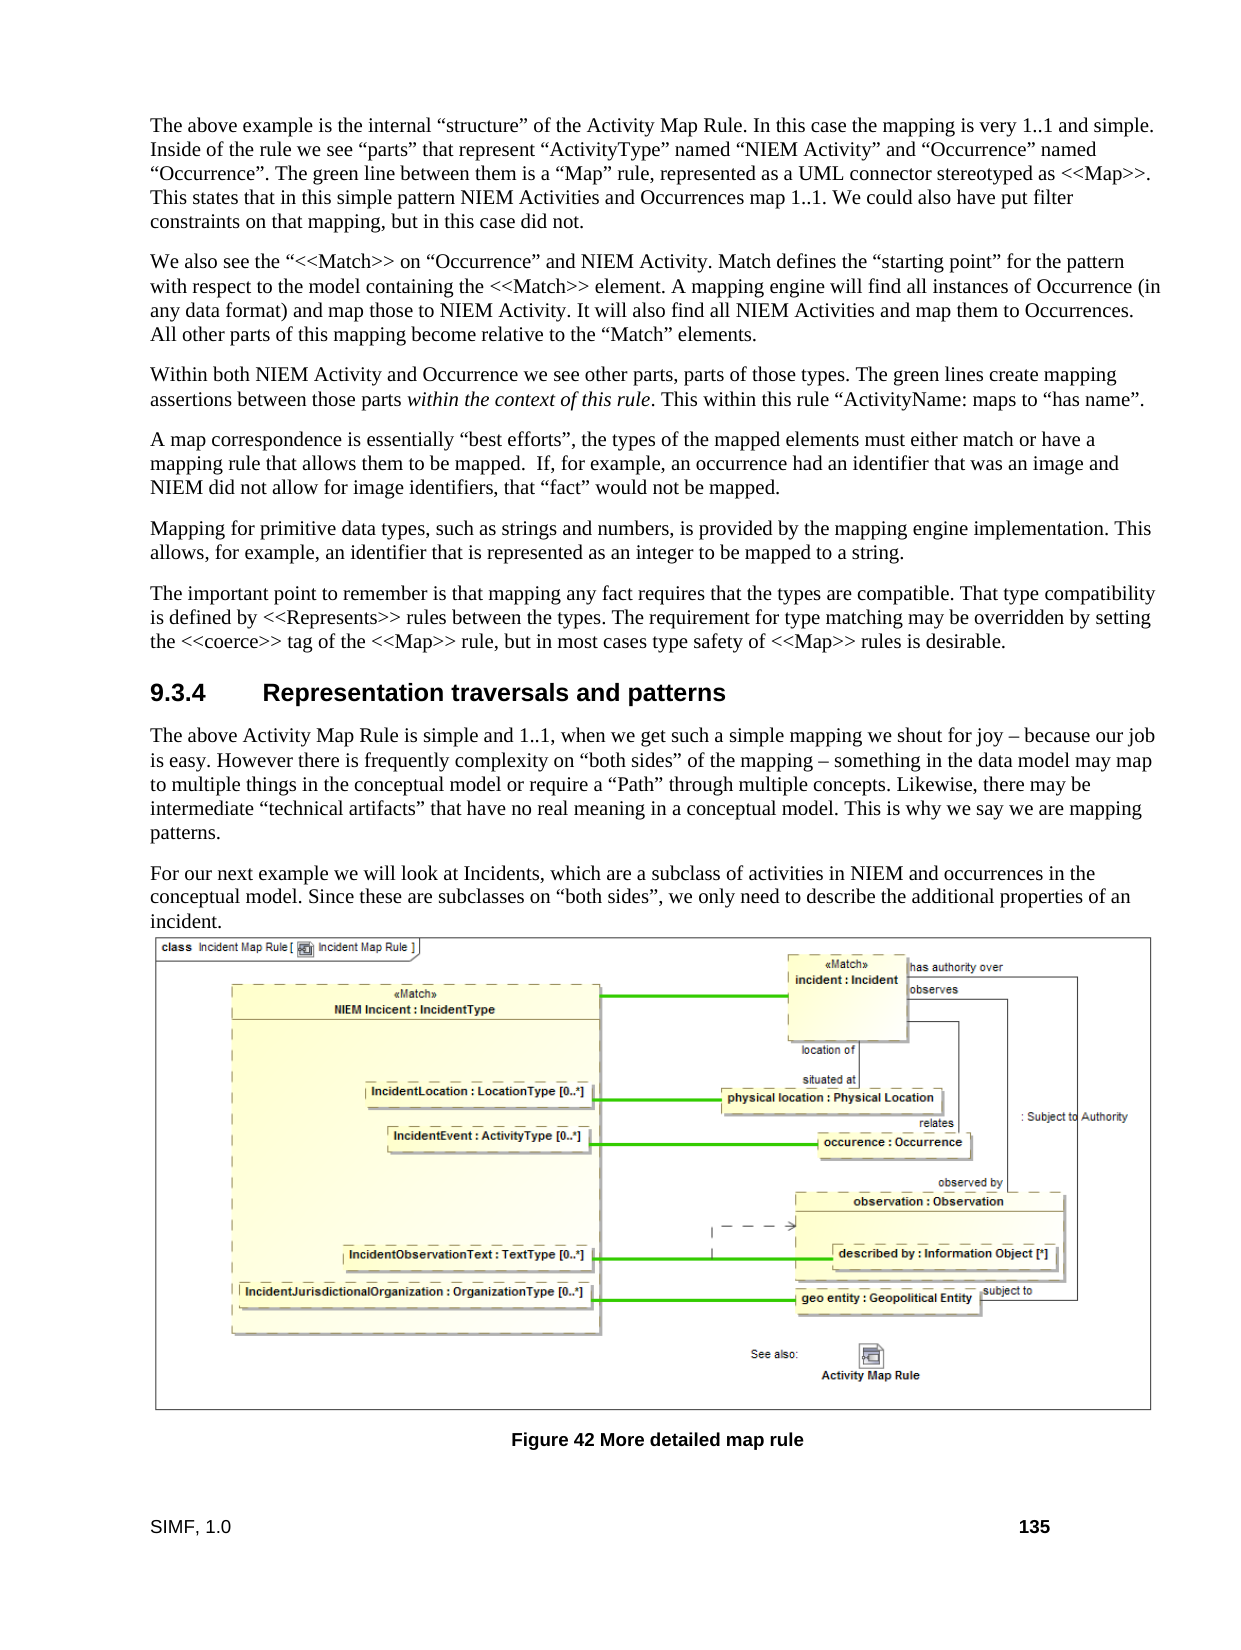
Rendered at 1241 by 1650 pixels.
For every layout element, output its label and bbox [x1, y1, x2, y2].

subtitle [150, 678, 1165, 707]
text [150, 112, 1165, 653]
picture [150, 932, 1166, 1425]
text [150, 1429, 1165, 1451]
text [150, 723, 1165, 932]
